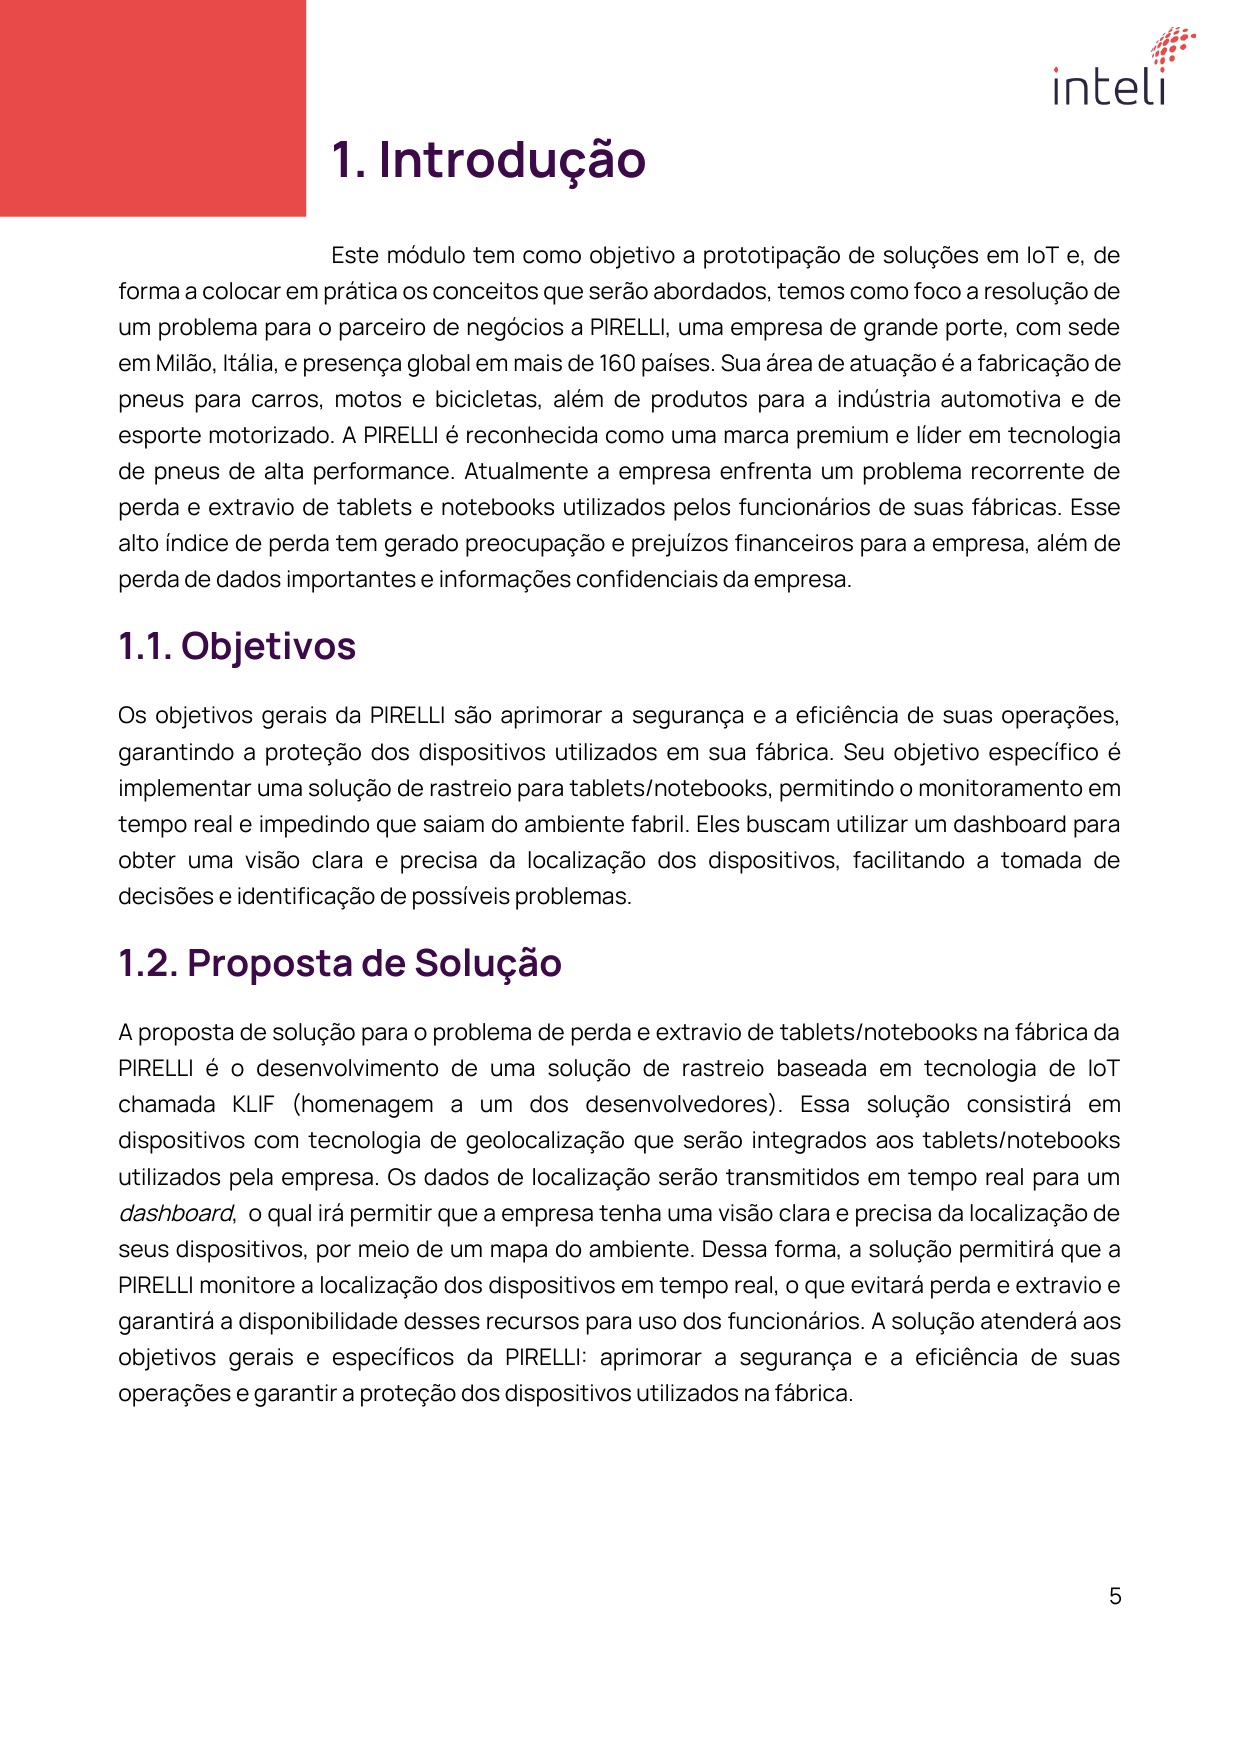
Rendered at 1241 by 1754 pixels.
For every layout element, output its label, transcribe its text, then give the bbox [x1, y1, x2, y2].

text 1. Introdução [118, 124, 1122, 192]
text 1.1. Objetivos [118, 620, 1122, 671]
text Este módulo tem como objetivo a prototipação de soluções em IoT e, de forma a colocar em prática os conceitos que serão abordados, temos como foco a resolução de um problema para o parceiro de negócios a PIRELLI, uma empresa de grande porte, com sede em Milão, Itália, e presença global em mais de 160 países. Sua área de atuação é a fabricação de pneus para carros, motos e bicicletas, além de produtos para a indústria automotiva e de esporte motorizado. A PIRELLI é reconhecida como uma marca premium e líder em tecnologia de pneus de alta performance. Atualmente a empresa enfrenta um problema recorrente de perda e extravio de tablets e notebooks utilizados pelos funcionários de suas fábricas. Esse alto índice de perda tem gerado preocupação e prejuízos financeiros para a empresa, além de perda de dados importantes e informações confidenciais da empresa. [118, 238, 1122, 594]
text 1.2. Proposta de Solução [118, 937, 1122, 988]
text Os objetivos gerais da PIRELLI são aprimorar a segurança e a eficiência de suas operações, garantindo a proteção dos dispositivos utilizados em sua fábrica. Seu objetivo específico é implementar uma solução de rastreio para tablets/notebooks, permitindo o monitoramento em tempo real e impedindo que saiam do ambiente fabril. Eles buscam utilizar um dashboard para obter uma visão clara e precisa da localização dos dispositivos, facilitando a tomada de decisões e identificação de possíveis problemas. [118, 699, 1122, 911]
picture [0, 0, 307, 217]
text A proposta de solução para o problema de perda e extravio de tablets/notebooks na fábrica da PIRELLI é o desenvolvimento de uma solução de rastreio baseada em tecnologia de IoT chamada KLIF (homenagem a um dos desenvolvedores). Essa solução consistirá em dispositivos com tecnologia de geolocalização que serão integrados aos tablets/notebooks utilizados pela empresa. Os dados de localização serão transmitidos em tempo real para um dashboard, o qual irá permitir que a empresa tenha uma visão clara e precisa da localização de seus dispositivos, por meio de um mapa do ambiente. Dessa forma, a solução permitirá que a PIRELLI monitore a localização dos dispositivos em tempo real, o que evitará perda e extravio e garantirá a disponibilidade desses recursos para uso dos funcionários. A solução atenderá aos objetivos gerais e específicos da PIRELLI: aprimorar a segurança e a eficiência de suas operações e garantir a proteção dos dispositivos utilizados na fábrica. [118, 1016, 1122, 1408]
picture [1054, 27, 1197, 105]
